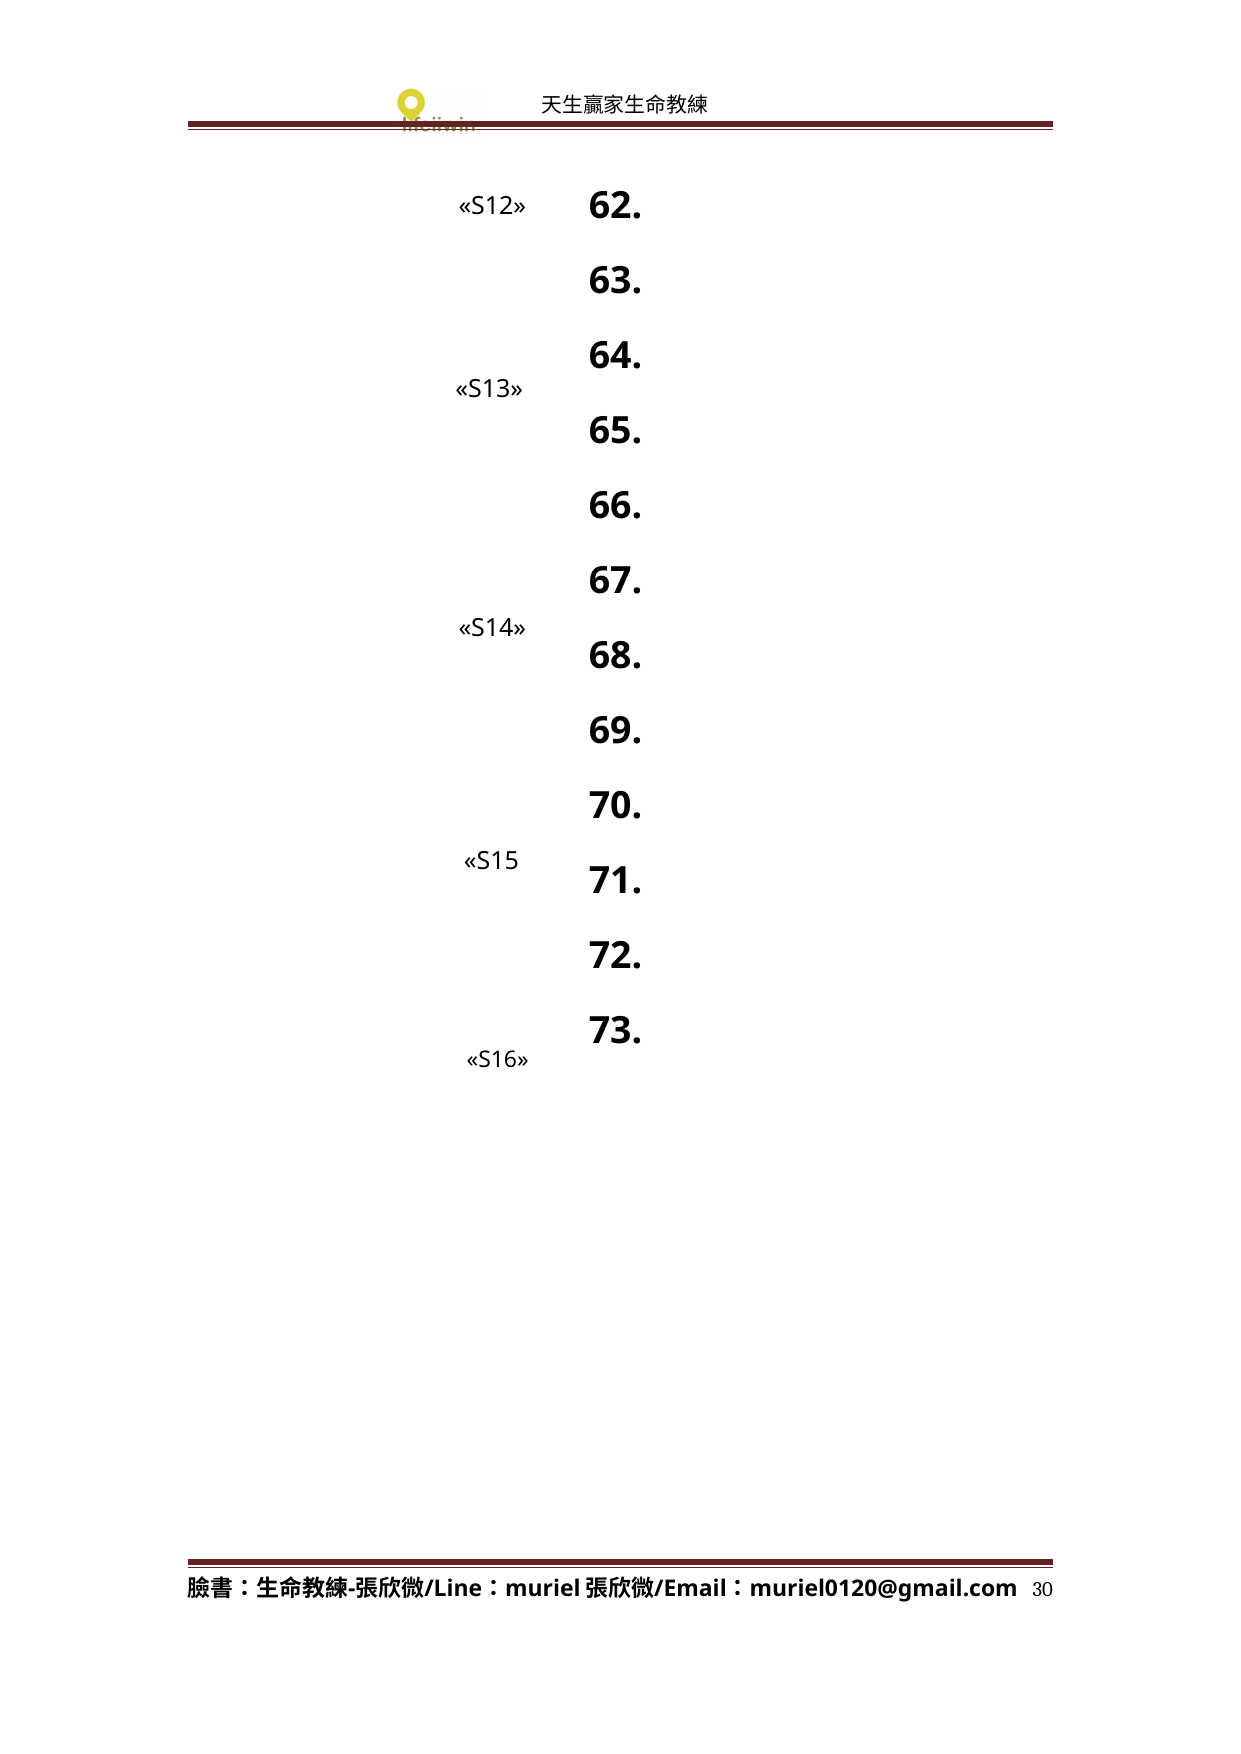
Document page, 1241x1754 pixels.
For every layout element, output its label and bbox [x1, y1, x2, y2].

picture [393, 130, 482, 137]
picture [393, 88, 482, 121]
